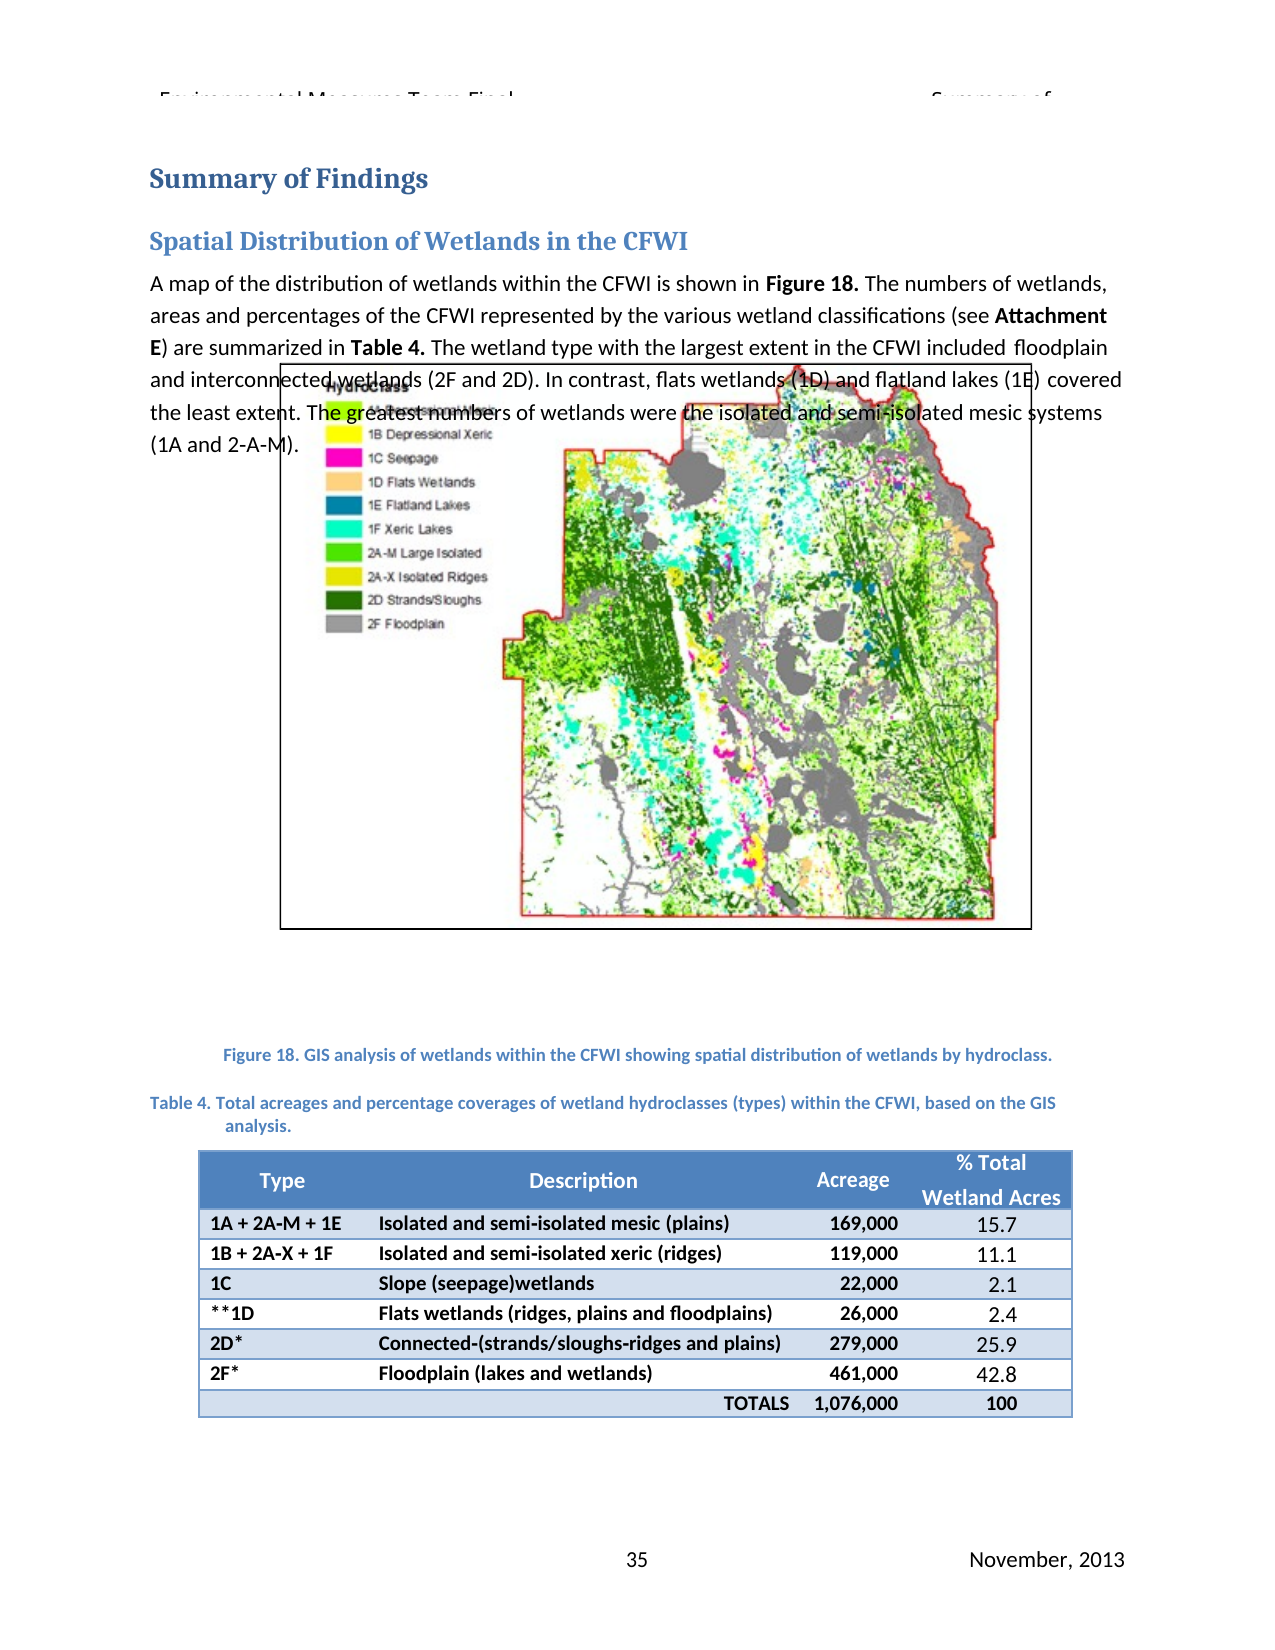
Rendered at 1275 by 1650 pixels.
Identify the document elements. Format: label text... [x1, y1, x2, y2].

table_cell Floodplain (lakes and wetlands) [359, 1360, 801, 1388]
table_cell Isolated and semi‐isolated mesic (plains) [359, 1210, 801, 1238]
table_cell 15.7 [936, 1210, 1071, 1238]
table_cell 169,000 [801, 1210, 936, 1238]
table_cell 2.4 [936, 1300, 1071, 1328]
table_cell Flats wetlands (ridges, plains and floodplains) [359, 1300, 801, 1328]
table_cell 100 [936, 1391, 1071, 1416]
table_cell 119,000 [801, 1240, 936, 1268]
table_header Acreage % Total Wetland Acres [801, 1152, 1071, 1208]
table_cell 1,076,000 [801, 1391, 936, 1416]
table_cell 22,000 [801, 1270, 936, 1298]
text Figure 18. GIS analysis of wetlands within the CFWI showing spatial distribution of wetlands by hydroclass. [150, 1043, 1137, 1066]
table_cell 1C [200, 1270, 359, 1298]
table_cell Isolated and semi‐isolated xeric (ridges) [359, 1240, 801, 1268]
table_cell Slope (seepage)wetlands [359, 1270, 801, 1298]
text 35 November, 2013 [626, 1545, 1137, 1573]
table_cell 461,000 [801, 1360, 936, 1388]
table_cell 2D* [200, 1330, 359, 1358]
text Table 4. Total acreages and percentage coverages of wetland hydroclasses (types) within the CFWI, based on the GIS analysis. [150, 1091, 1061, 1137]
table_header Description [359, 1152, 801, 1208]
table_cell 279,000 [801, 1330, 936, 1358]
table_cell 2.1 [936, 1270, 1071, 1298]
table_cell 2F* [200, 1360, 359, 1388]
table_cell 25.9 [936, 1330, 1071, 1358]
subtitle Spatial Distribution of Wetlands in the CFWI [150, 226, 1137, 257]
table_cell 42.8 [936, 1360, 1071, 1388]
text E) are summarized in Table 4. The wetland type with the largest extent in the CFWI included floodplain and interconnected wetlands (2F and 2D). In contrast, flats wetlands (1D) and flatland lakes (1E) covered the least extent. The greatest numbers of wetlands were the isolated and semi‐isolated mesic systems (1A and 2‐A‐M). [150, 333, 1124, 458]
table_cell Connected‐(strands/sloughs‐ridges and plains) [359, 1330, 801, 1358]
table_header Type [200, 1152, 359, 1208]
table_cell 1A + 2A‐M + 1E [200, 1210, 359, 1238]
picture [282, 458, 1030, 928]
table_cell 26,000 [801, 1300, 936, 1328]
subtitle Summary of Findings [150, 162, 1137, 196]
table_cell TOTALS [200, 1391, 801, 1416]
table_cell 1B + 2A‐X + 1F [200, 1240, 359, 1268]
table_cell **1D [200, 1300, 359, 1328]
table_cell 11.1 [936, 1240, 1071, 1268]
text A map of the distribution of wetlands within the CFWI is shown in Figure 18. The numbers of wetlands, areas and percentages of the CFWI represented by the various wetland classifications (see Attachment [150, 269, 1137, 329]
